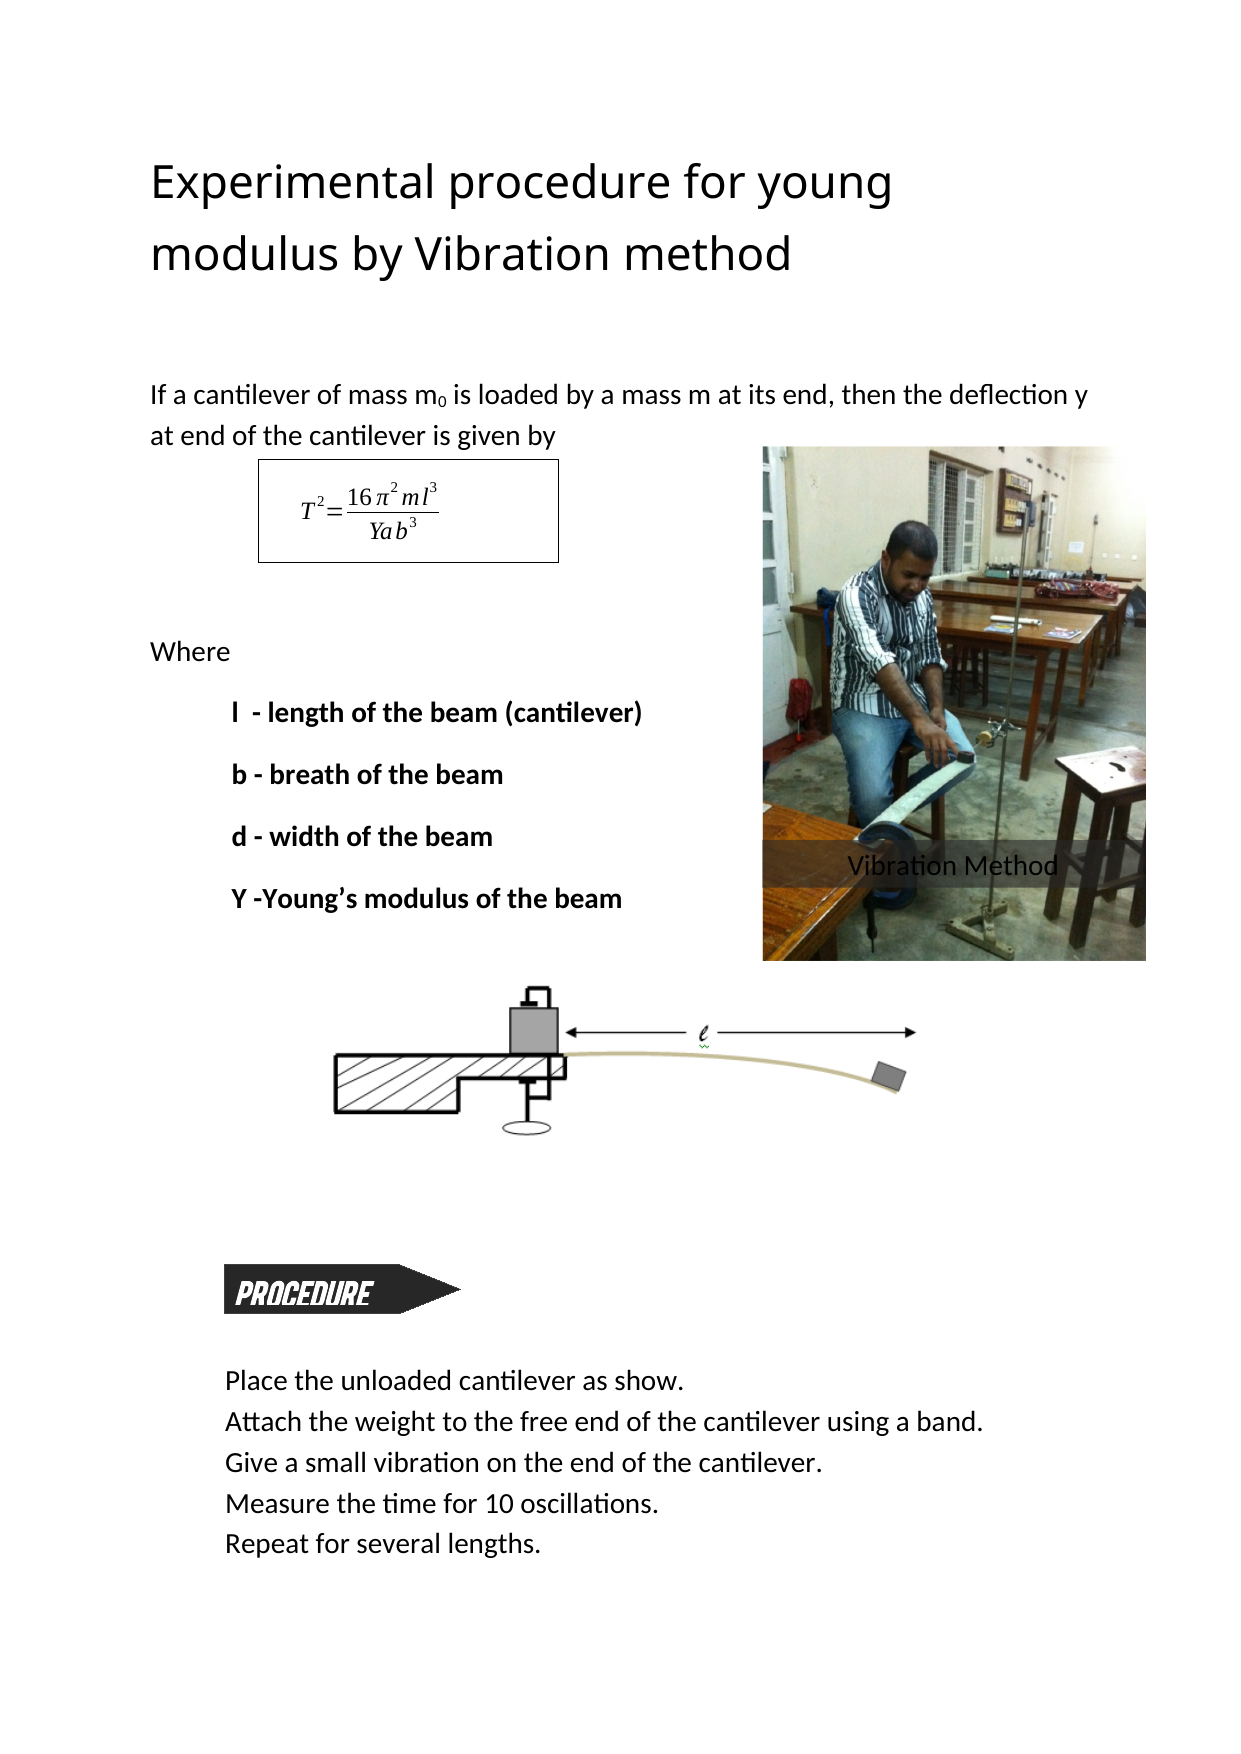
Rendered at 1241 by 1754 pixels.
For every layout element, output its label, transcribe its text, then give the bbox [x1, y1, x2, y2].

list Measure the time for 10 oscillations. [225, 1485, 1090, 1520]
text Experimental procedure for young modulus by Vibration method [150, 150, 1090, 284]
list Repeat for several lengths. [225, 1526, 1090, 1561]
list Give a small vibration on the end of the cantilever. [225, 1444, 1090, 1479]
list Attach the weight to the free end of the cantilever using a band. [225, 1403, 1090, 1438]
text Where [150, 633, 762, 668]
text b - breath of the beam [150, 756, 762, 792]
text d - width of the beam [150, 818, 762, 853]
picture [283, 962, 957, 1180]
text l - length of the beam (cantilever) [150, 694, 762, 730]
picture [763, 447, 1146, 960]
list Place the unloaded cantilever as show. [225, 1362, 1090, 1397]
text If a cantilever of mass m0 is loaded by a mass m at its end, then the deflection y at end of the cantilever is given by [150, 376, 1090, 452]
text Y -Young’s modulus of the beam [150, 880, 762, 915]
